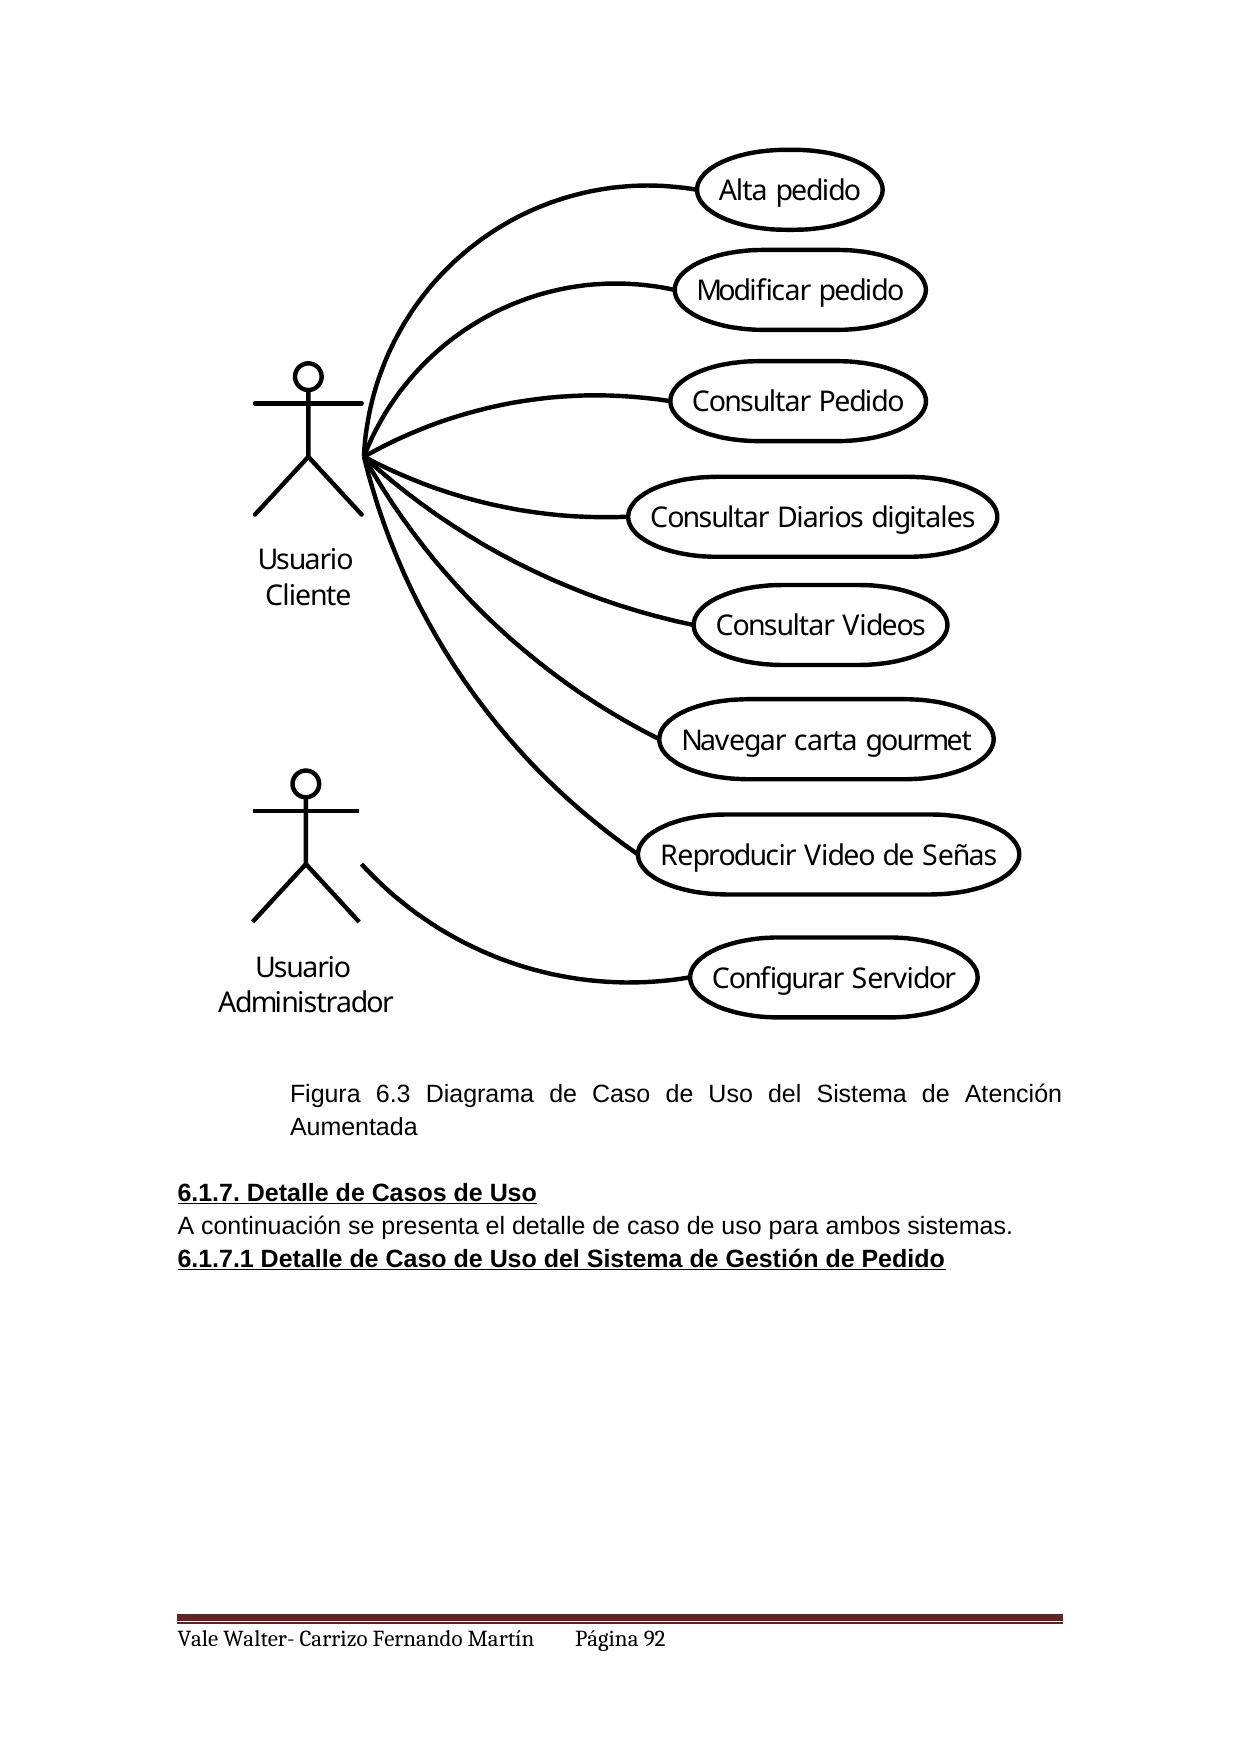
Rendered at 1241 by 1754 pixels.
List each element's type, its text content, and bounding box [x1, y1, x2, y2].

text 6.1.7.1 Detalle de Caso de Uso del Sistema de Gestión de Pedido [177, 1244, 1063, 1273]
text Figura 6.3 Diagrama de Caso de Uso del Sistema de Atención Aumentada [290, 1079, 1063, 1141]
text 6.1.7. Detalle de Casos de Uso [177, 1178, 1063, 1207]
text A continuación se presenta el detalle de caso de uso para ambos sistemas. [177, 1211, 1063, 1240]
